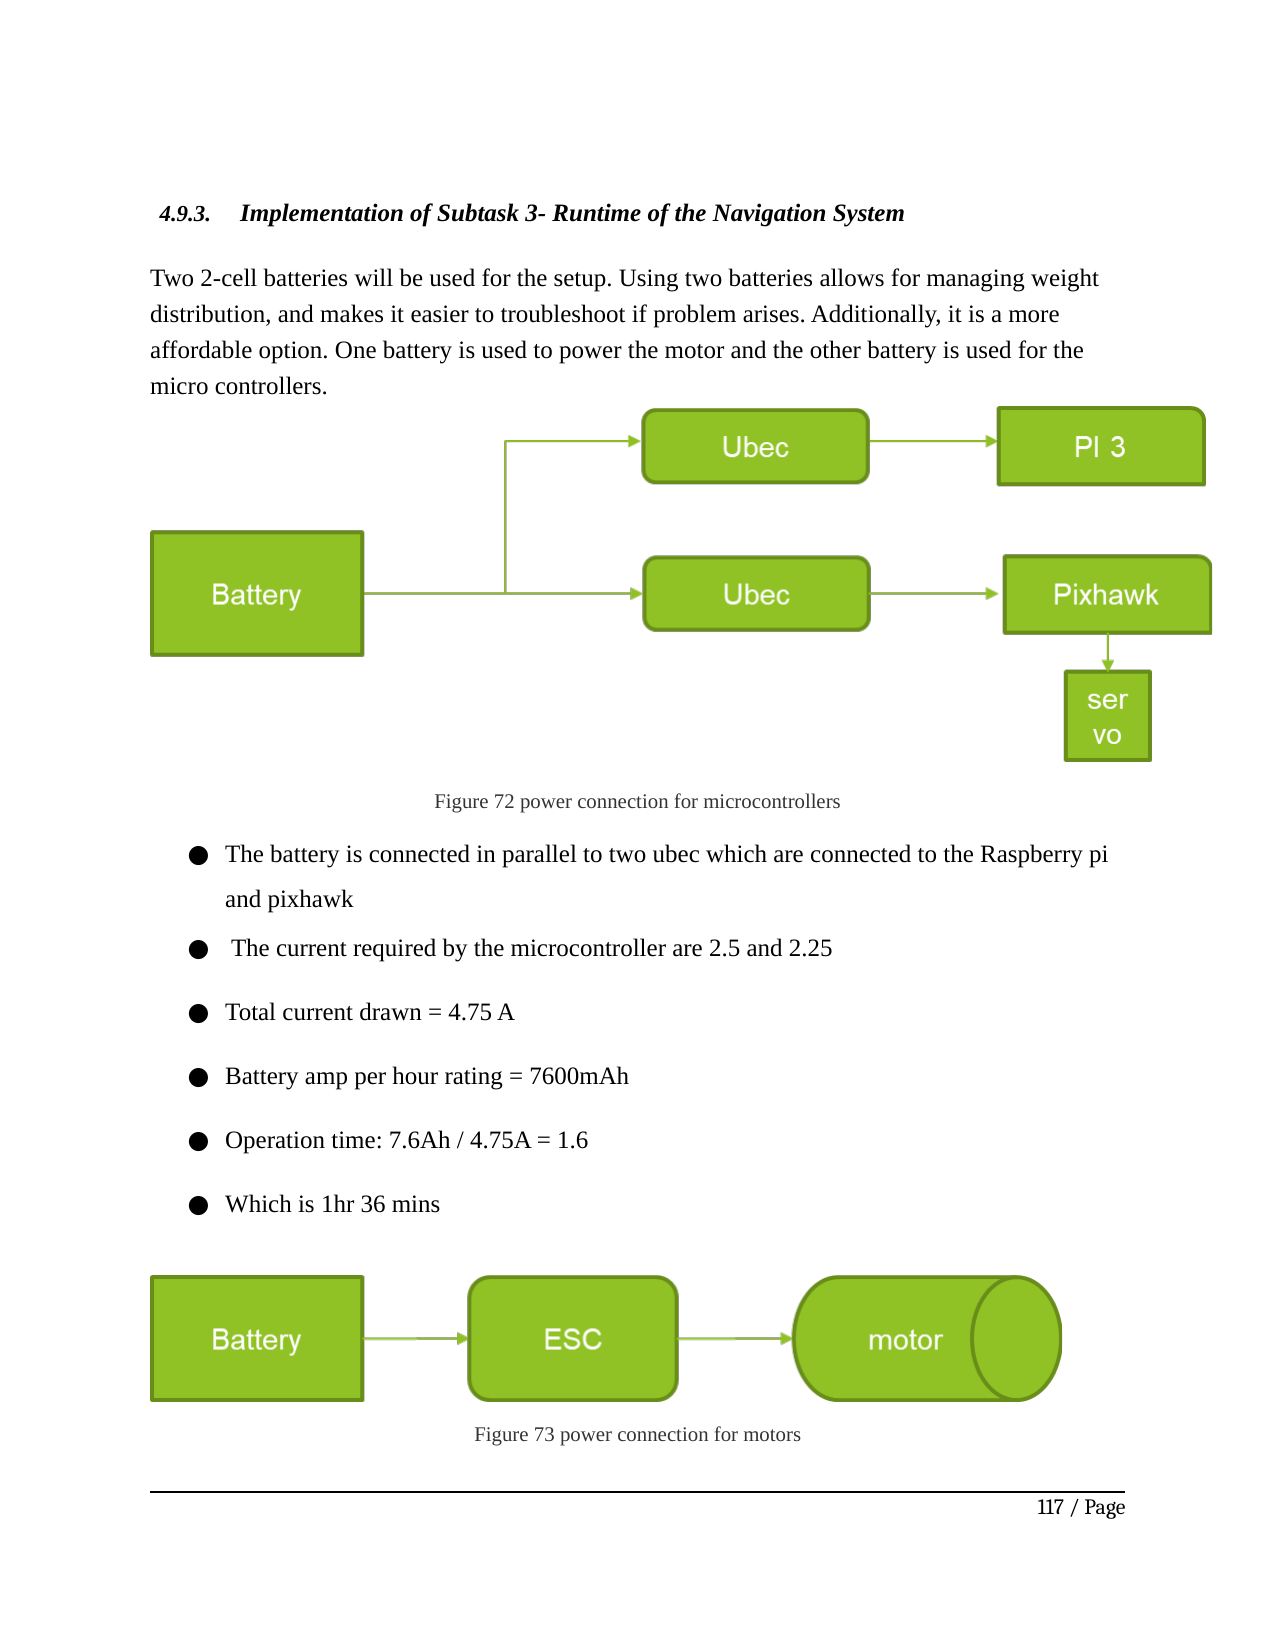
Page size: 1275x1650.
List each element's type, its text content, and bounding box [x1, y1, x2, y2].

list The battery is connected in parallel to two ubec which are connected to the Raspberry pi and pixhawk [187, 825, 1125, 912]
picture [150, 1275, 1063, 1402]
list Total current drawn = 4.75 A [187, 984, 1125, 1035]
text Two 2-cell batteries will be used for the setup. Using two batteries allows for managing weight distribution, and makes it easier to troubleshoot if problem arises. Additionally, it is a more affordable option. One battery is used to power the motor and the other battery is used for the micro controllers. [150, 263, 1125, 400]
list Battery amp per hour rating = 7600mAh [187, 1048, 1125, 1099]
list Which is 1hr 36 mins [187, 1176, 1125, 1227]
picture [150, 406, 1213, 769]
list The current required by the microcontroller are 2.5 and 2.25 [187, 919, 1125, 971]
list Operation time: 7.6Ah / 4.75A = 1.6 [187, 1112, 1125, 1163]
subtitle Implementation of Subtask 3- Runtime of the Navigation System [159, 198, 1125, 227]
